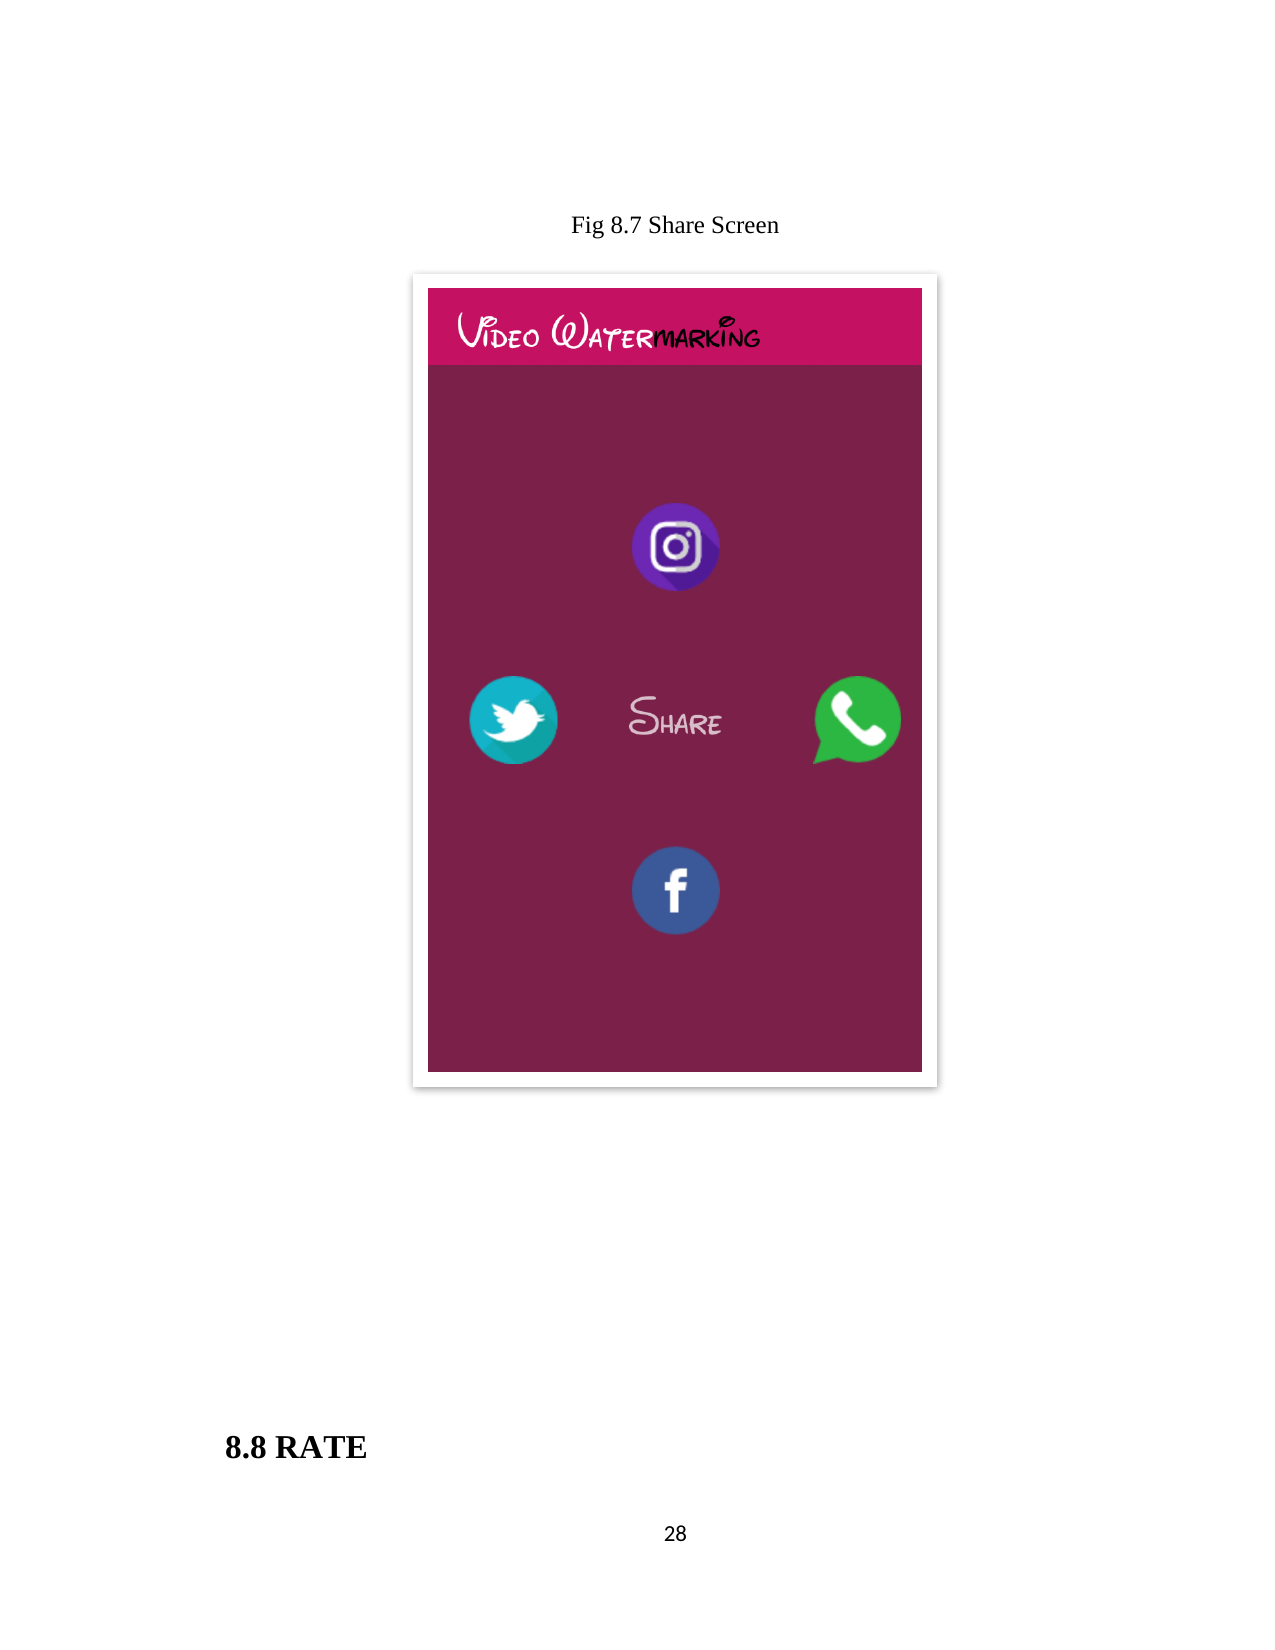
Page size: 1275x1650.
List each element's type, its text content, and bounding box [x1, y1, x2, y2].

picture [428, 288, 922, 1072]
text 8.8 RATE [225, 1427, 1125, 1466]
text Fig 8.7 Share Screen [225, 210, 1125, 238]
